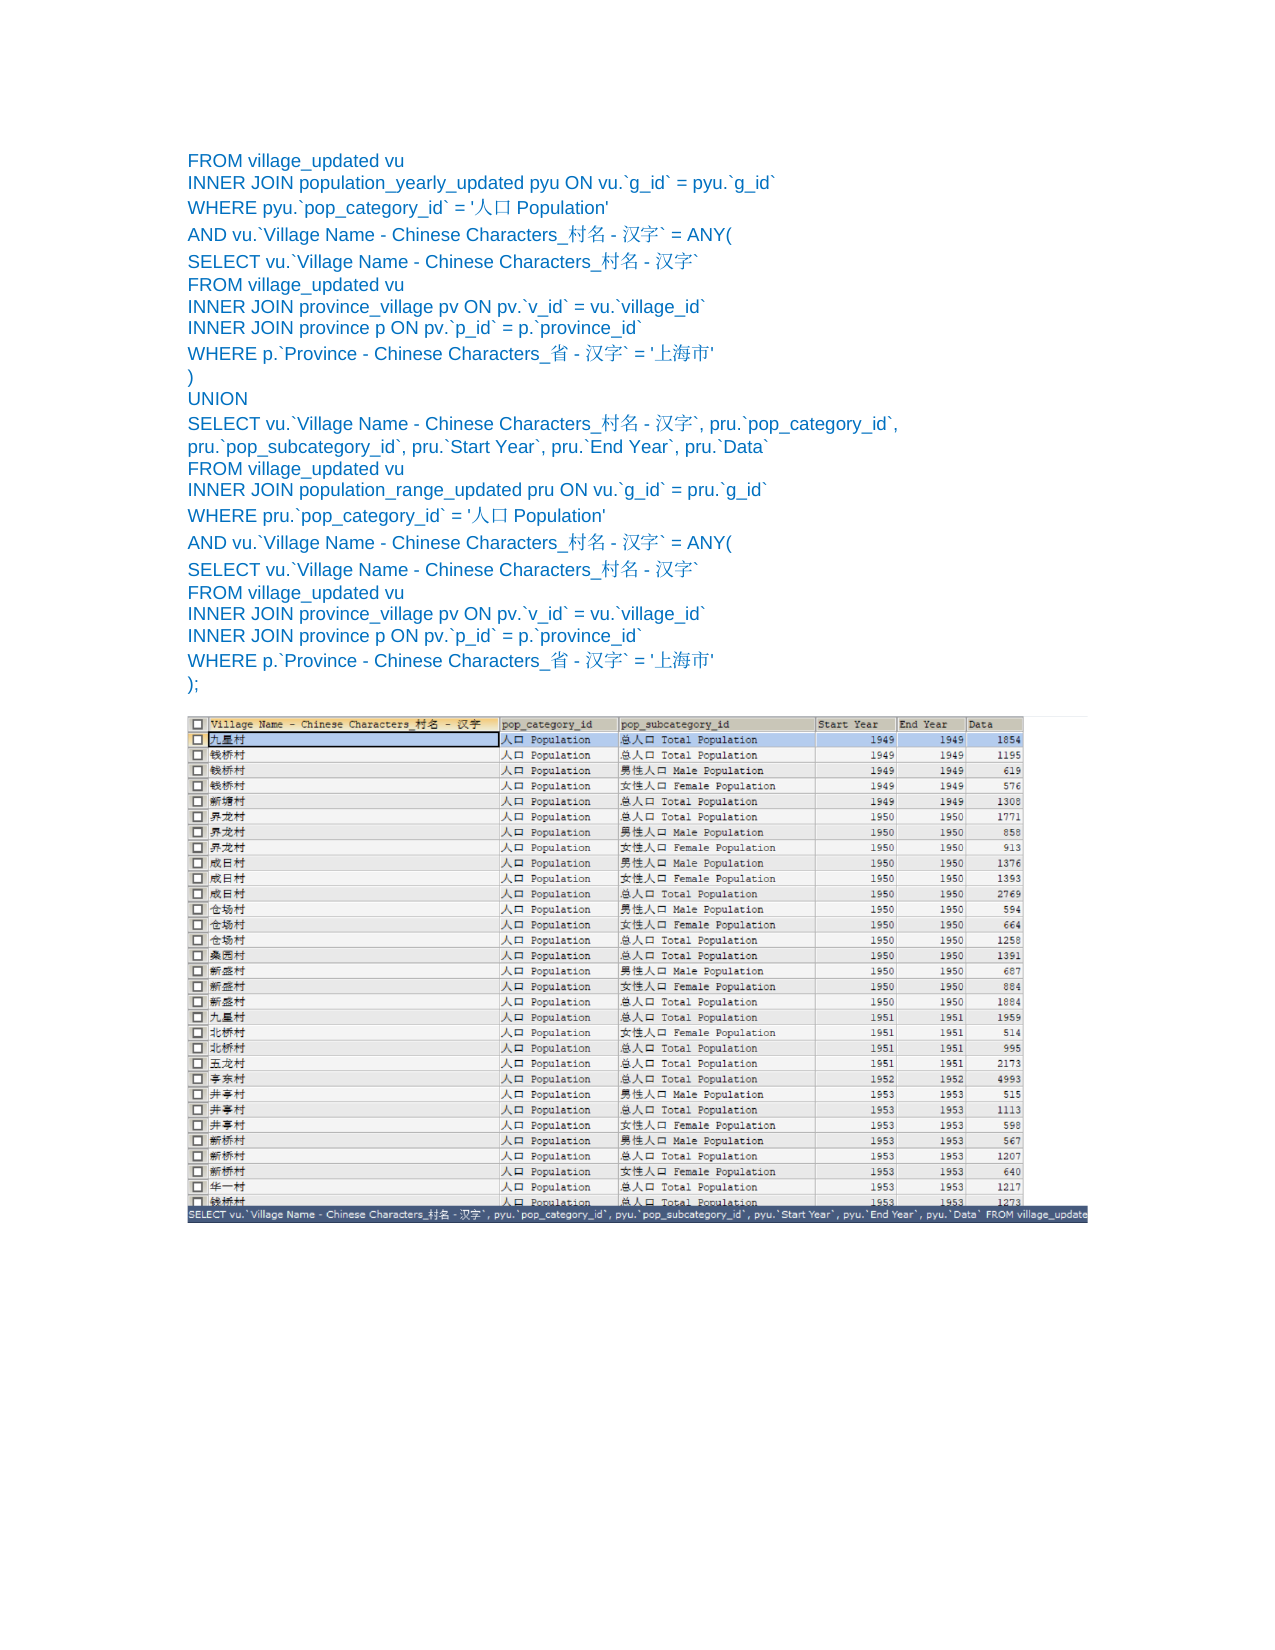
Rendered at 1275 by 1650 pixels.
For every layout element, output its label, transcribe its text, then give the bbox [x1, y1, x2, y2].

text SELECT vu.`Village Name - Chinese Characters_村名 - 汉字` [187, 247, 1087, 274]
text AND vu.`Village Name - Chinese Characters_村名 - 汉字` = ANY( [187, 527, 1087, 554]
text UNION [187, 387, 1087, 409]
text WHERE pyu.`pop_category_id` = '人口 Population' [187, 193, 1087, 220]
text FROM village_updated vu [187, 581, 1087, 603]
text ); [187, 673, 1087, 695]
text WHERE pru.`pop_category_id` = '人口 Population' [187, 501, 1087, 527]
text FROM village_updated vu [187, 150, 1087, 172]
text SELECT vu.`Village Name - Chinese Characters_村名 - 汉字`, pru.`pop_category_id`, pru.`pop_subcategory_id`, pru.`Start Year`, pru.`End Year`, pru.`Data` [187, 409, 1087, 457]
text AND vu.`Village Name - Chinese Characters_村名 - 汉字` = ANY( [187, 220, 1087, 247]
text INNER JOIN province p ON pv.`p_id` = p.`province_id` [187, 317, 1087, 339]
text INNER JOIN province_village pv ON pv.`v_id` = vu.`village_id` [187, 603, 1087, 624]
text INNER JOIN population_yearly_updated pyu ON vu.`g_id` = pyu.`g_id` [187, 172, 1087, 193]
text WHERE p.`Province - Chinese Characters_省 - 汉字` = '上海市' [187, 339, 1087, 366]
text INNER JOIN province p ON pv.`p_id` = p.`province_id` [187, 624, 1087, 646]
text FROM village_updated vu [187, 457, 1087, 479]
text INNER JOIN province_village pv ON pv.`v_id` = vu.`village_id` [187, 296, 1087, 317]
picture [187, 716, 1088, 1223]
text WHERE p.`Province - Chinese Characters_省 - 汉字` = '上海市' [187, 646, 1087, 673]
text ) [187, 366, 1087, 387]
text INNER JOIN population_range_updated pru ON vu.`g_id` = pru.`g_id` [187, 479, 1087, 501]
text SELECT vu.`Village Name - Chinese Characters_村名 - 汉字` [187, 554, 1087, 581]
text FROM village_updated vu [187, 274, 1087, 296]
